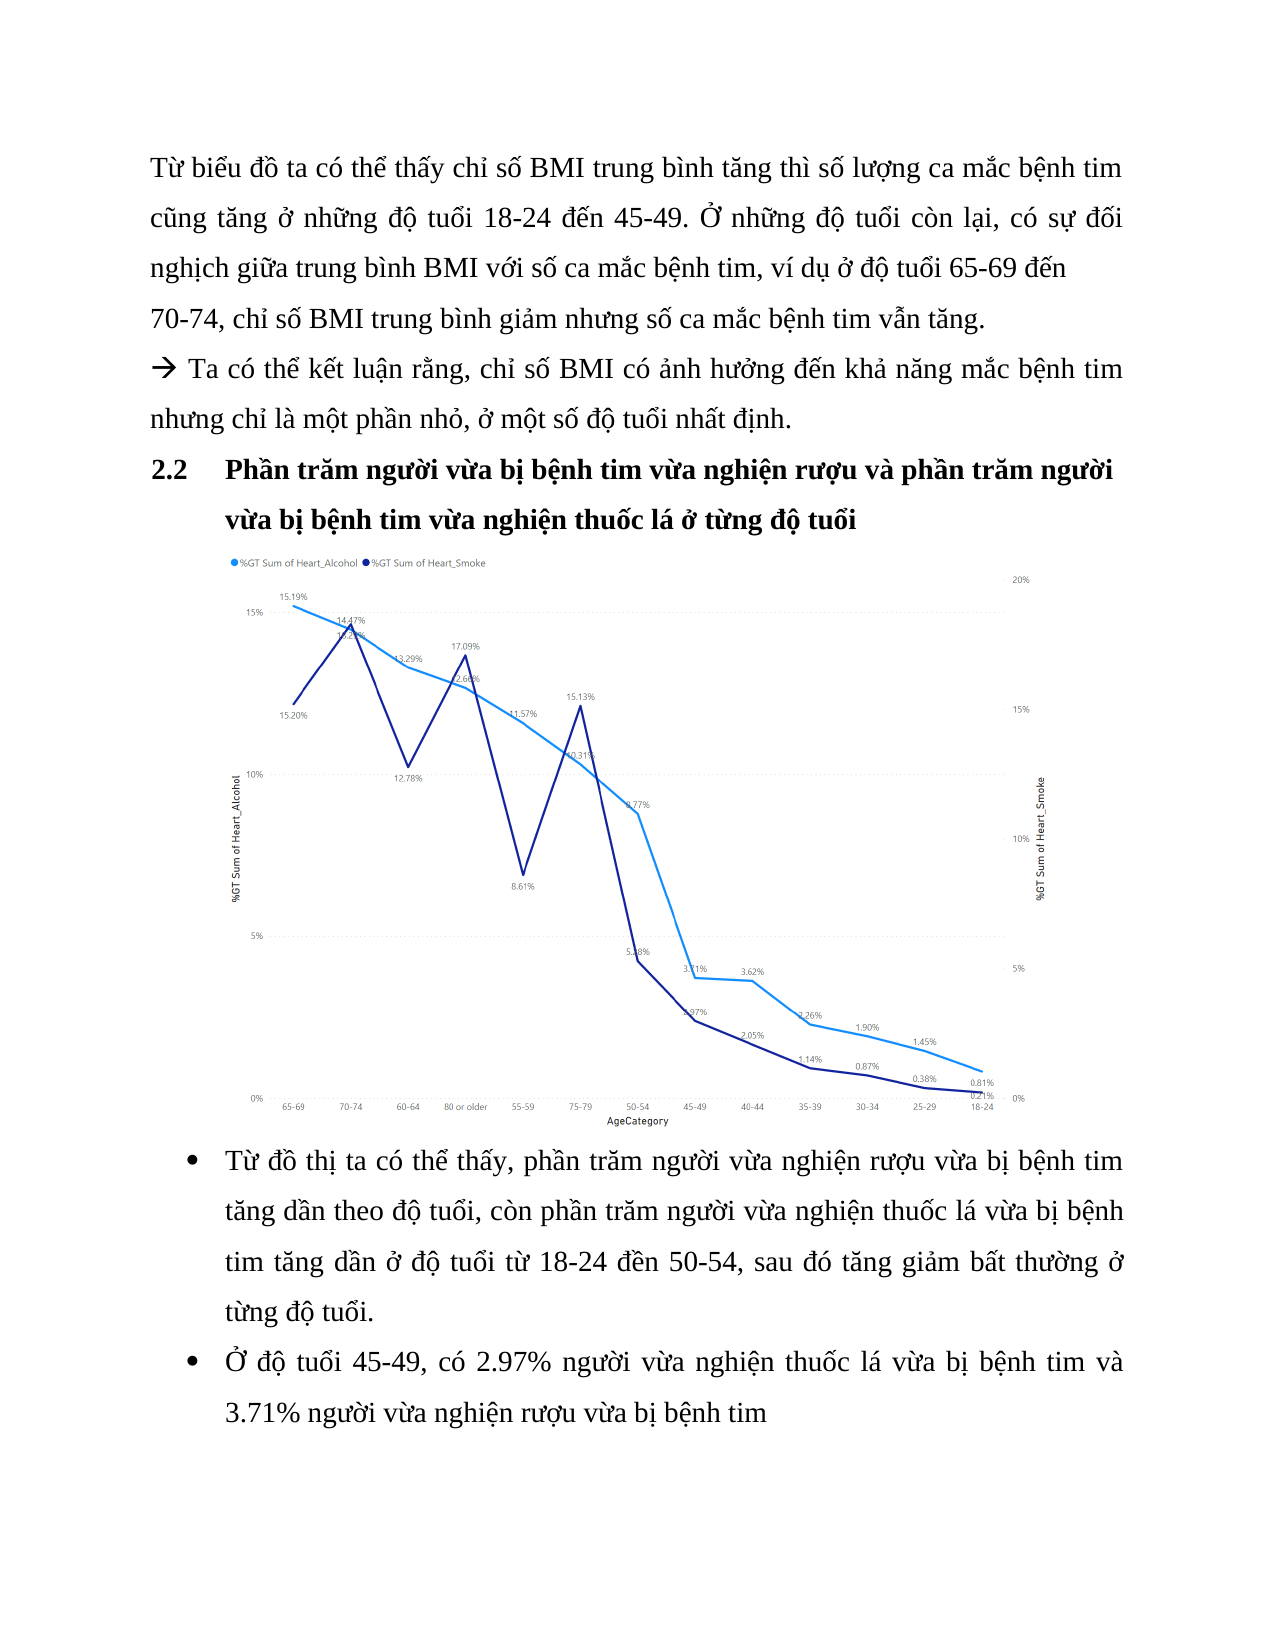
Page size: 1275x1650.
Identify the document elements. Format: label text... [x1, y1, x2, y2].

list Ta có thể kết luận rằng, chỉ số BMI có ảnh hưởng đến khả năng mắc bệnh tim nhưng chỉ là một phần nhỏ, ở một số độ tuổi nhất định. [150, 351, 1125, 435]
list Từ đồ thị ta có thể thấy, phần trăm người vừa nghiện rượu vừa bị bệnh tim tăng dần theo độ tuổi, còn phần trăm người vừa nghiện thuốc lá vừa bị bệnh tim tăng dần ở độ tuổi từ 18-24 đền 50-54, sau đó tăng giảm bất thường ở từng độ tuổi. [187, 1143, 1125, 1327]
list Phần trăm người vừa bị bệnh tim vừa nghiện rượu và phần trăm người vừa bị bệnh tim vừa nghiện thuốc lá ở từng độ tuổi [187, 452, 1125, 536]
list Từ biểu đồ ta có thể thấy chỉ số BMI trung bình tăng thì số lượng ca mắc bệnh tim cũng tăng ở những độ tuổi 18-24 đến 45-49. Ở những độ tuổi còn lại, có sự đối nghịch giữa trung bình BMI với số ca mắc bệnh tim, ví dụ ở độ tuổi 65-69 đến [150, 150, 1125, 284]
list Ở độ tuổi 45-49, có 2.97% người vừa nghiện thuốc lá vừa bị bệnh tim và 3.71% người vừa nghiện rượu vừa bị bệnh tim [187, 1344, 1125, 1428]
list 70-74, chỉ số BMI trung bình giảm nhưng số ca mắc bệnh tim vẫn tăng. [150, 301, 1125, 334]
picture [228, 552, 1047, 1127]
